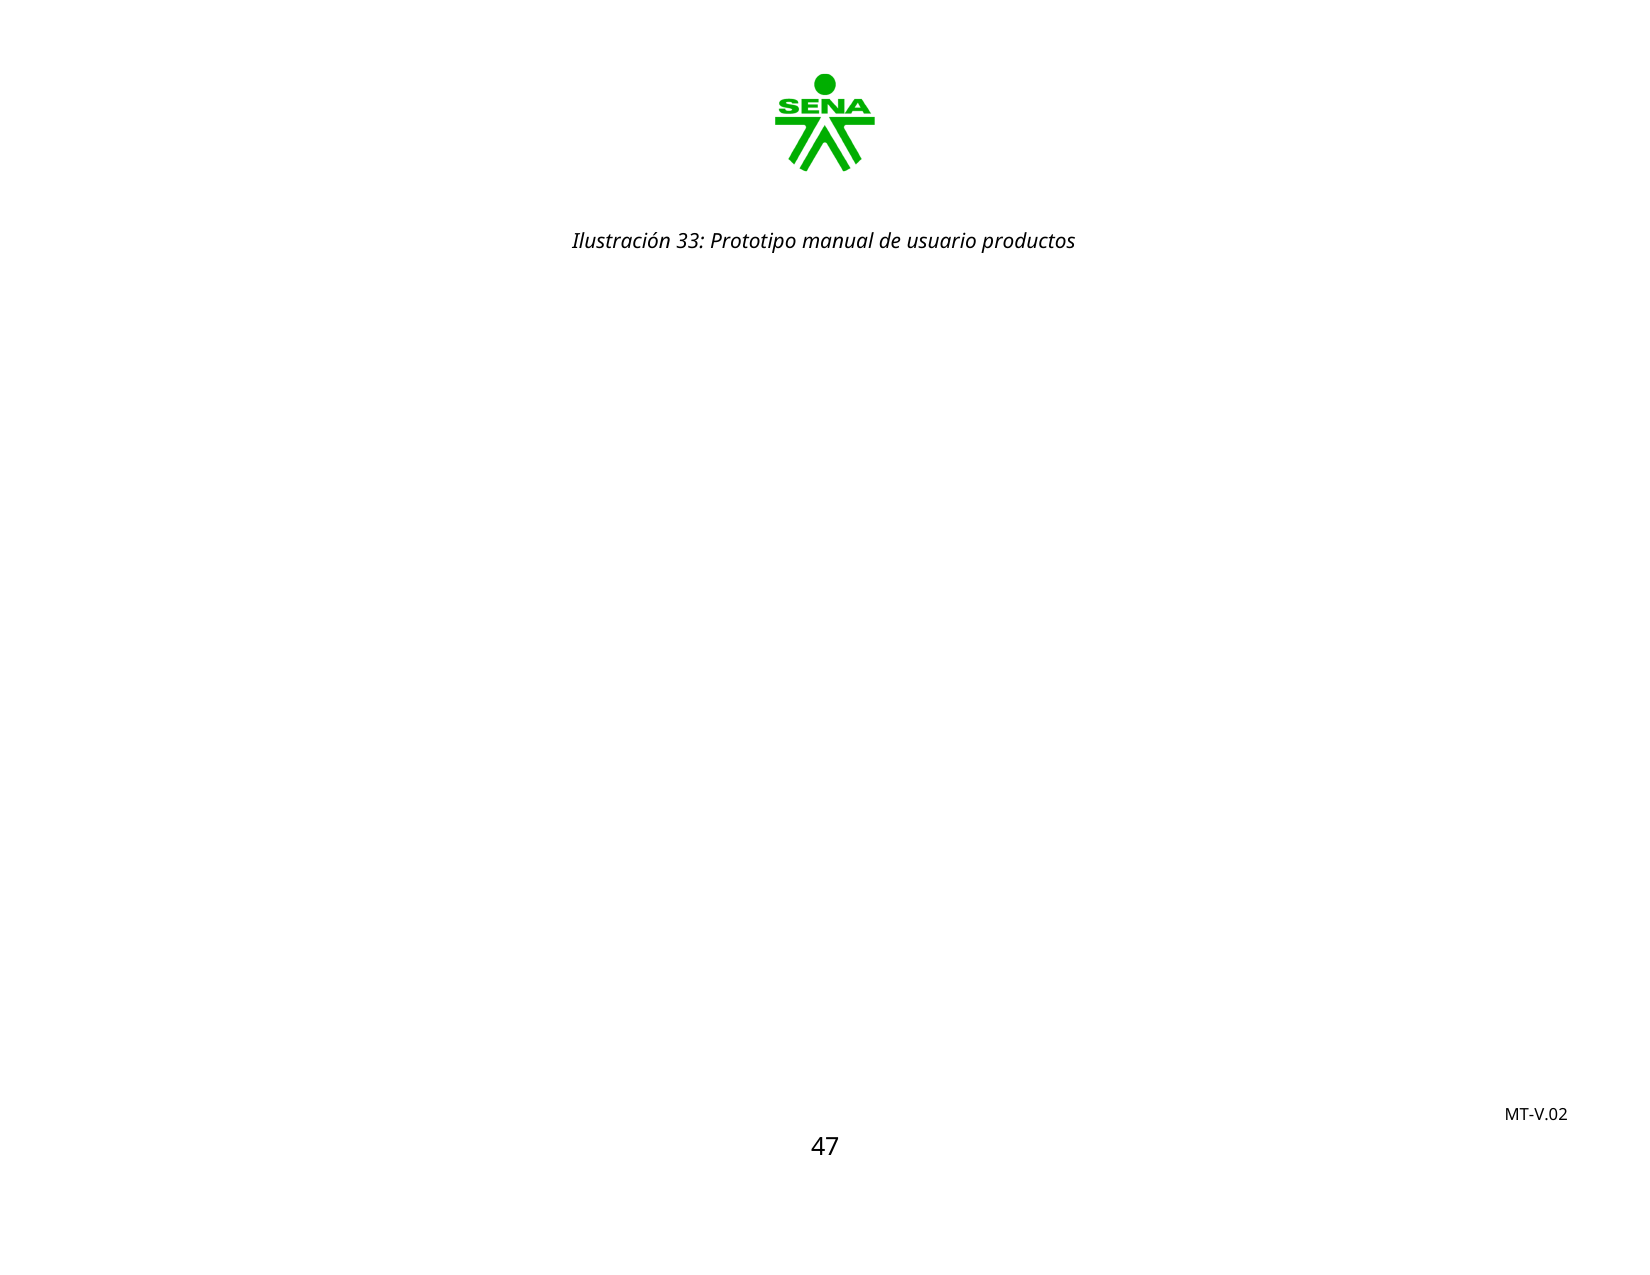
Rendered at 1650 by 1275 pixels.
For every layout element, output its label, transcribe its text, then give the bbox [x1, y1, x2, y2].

picture [775, 73, 875, 172]
text Ilustración 33: Prototipo manual de usuario productos [148, 226, 1502, 255]
